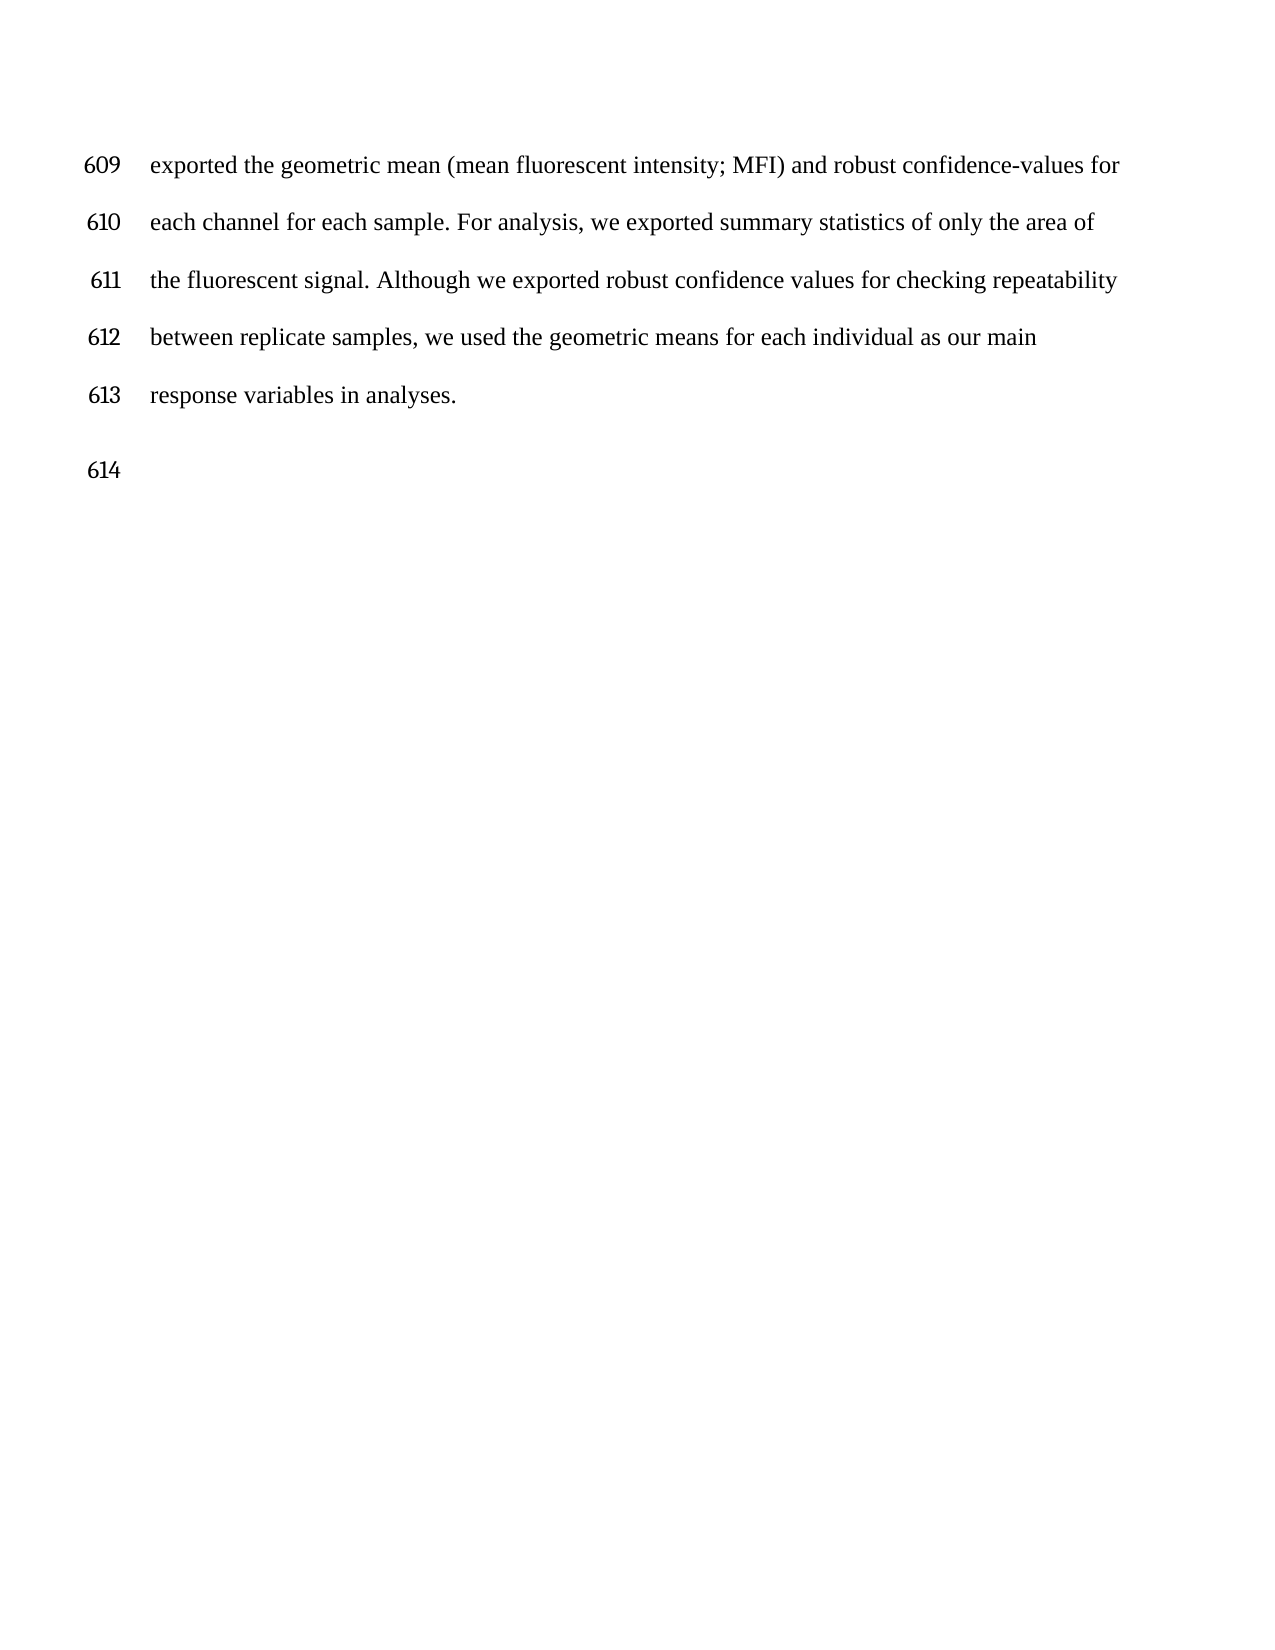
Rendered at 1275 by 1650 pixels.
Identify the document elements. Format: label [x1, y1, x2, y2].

text [150, 150, 1125, 409]
